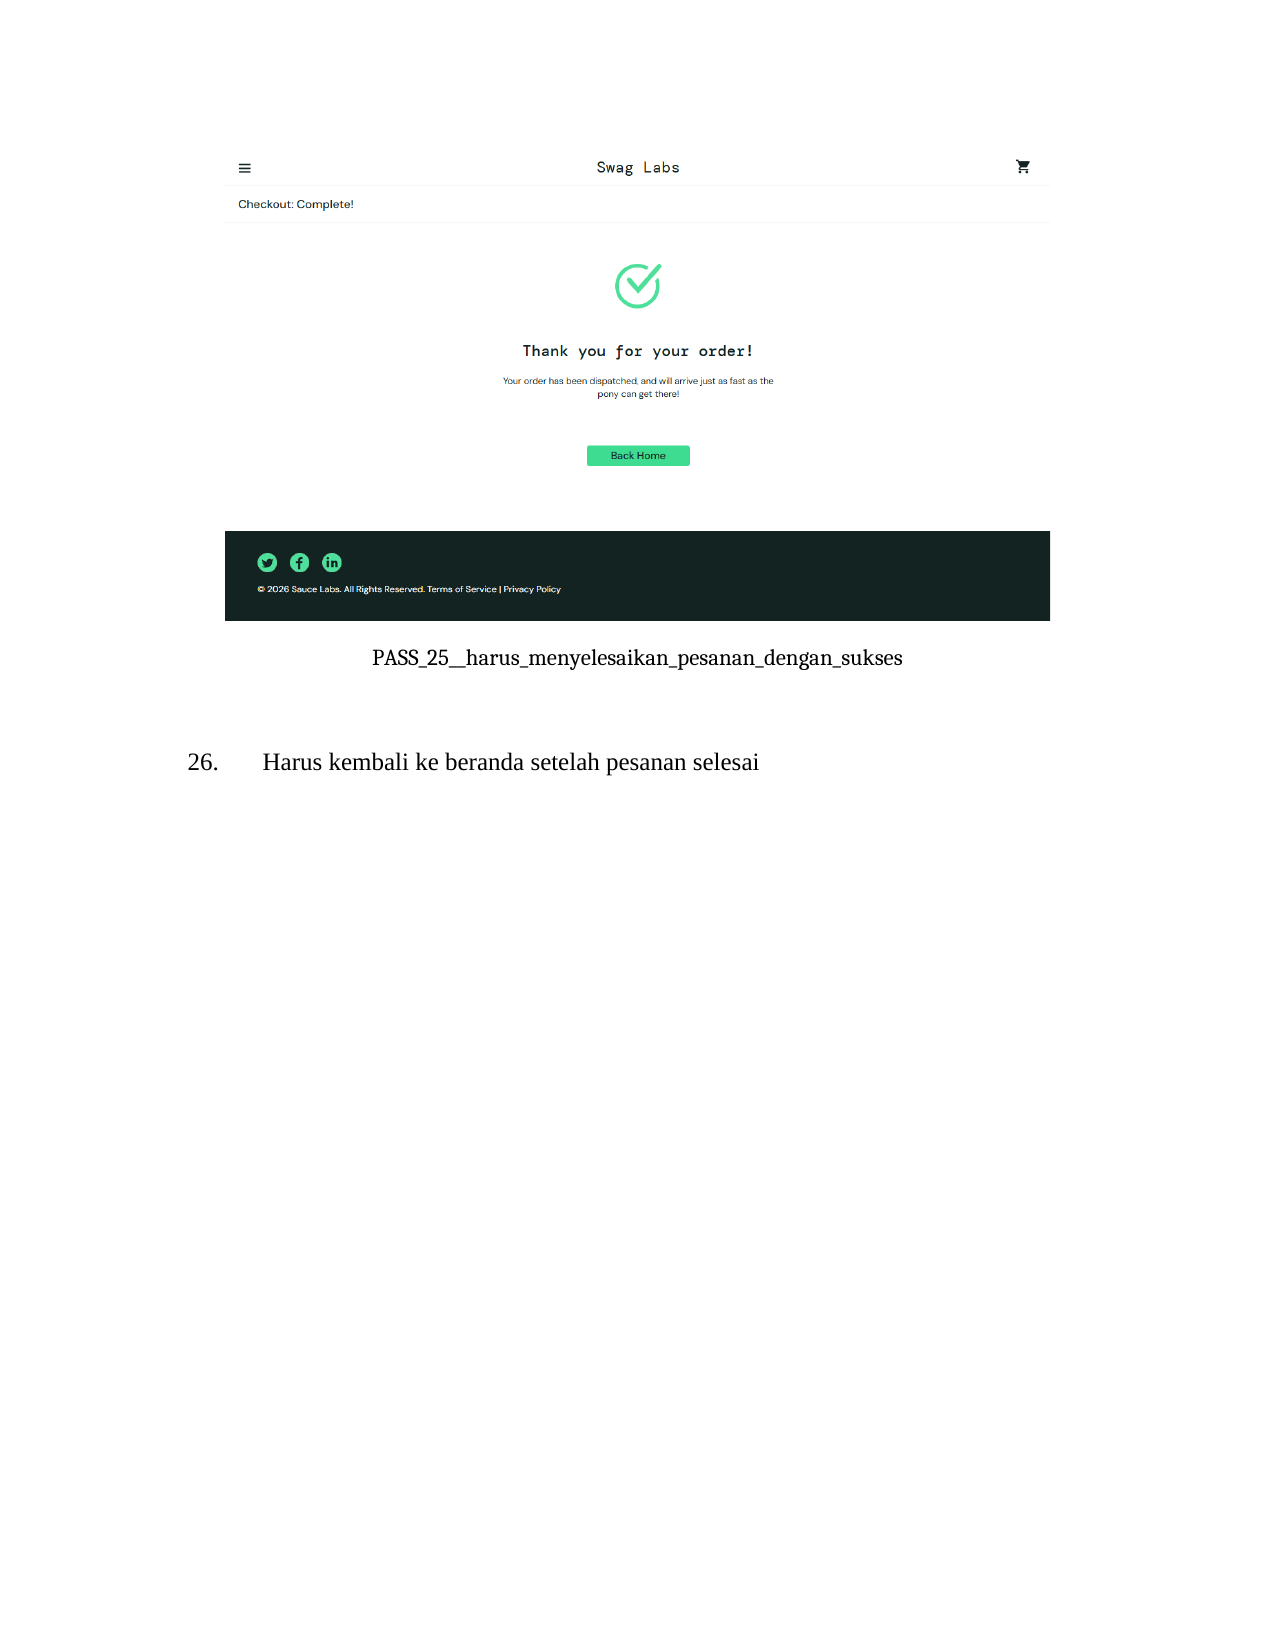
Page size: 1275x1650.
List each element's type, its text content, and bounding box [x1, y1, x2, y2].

text PASS_25__harus_menyelesaikan_pesanan_dengan_sukses [187, 645, 1087, 672]
picture [225, 150, 1050, 621]
text 26. Harus kembali ke beranda setelah pesanan selesai [187, 747, 1087, 776]
